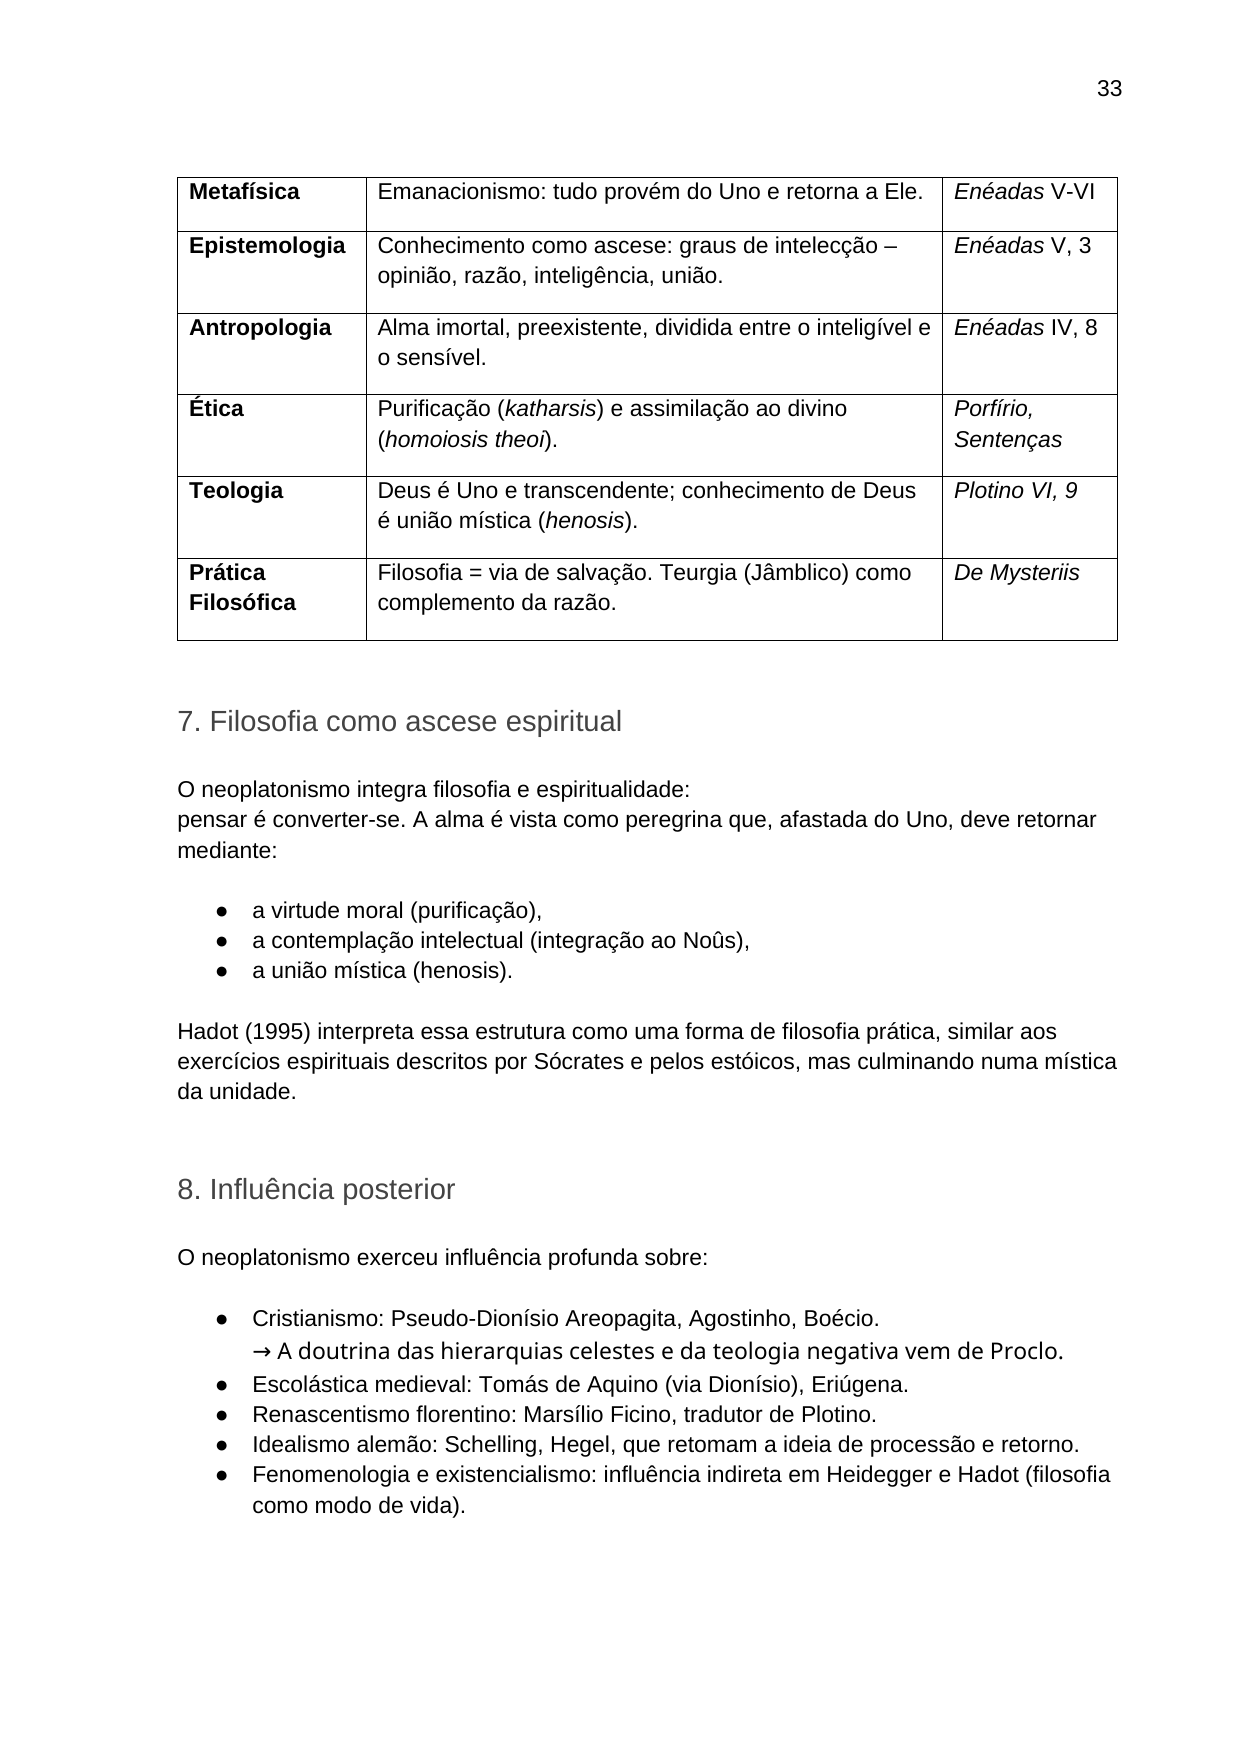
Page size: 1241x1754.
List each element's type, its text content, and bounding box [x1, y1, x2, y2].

list Renascentismo florentino: Marsílio Ficino, tradutor de Plotino. [214, 1401, 1122, 1427]
list Fenomenologia e existencialismo: influência indireta em Heidegger e Hadot (filosofia como modo de vida). [214, 1461, 1122, 1518]
table_cell Conhecimento como ascese: graus de intelecção – opinião, razão, inteligência, união. [367, 232, 942, 312]
table_cell Antropologia [178, 314, 366, 394]
table_cell Teologia [178, 477, 366, 558]
table_cell Enéadas V-VI [943, 178, 1117, 231]
list Cristianismo: Pseudo-Dionísio Areopagita, Agostinho, Boécio. [214, 1304, 1122, 1331]
table_cell Plotino VI, 9 [943, 477, 1117, 558]
table_cell Enéadas IV, 8 [943, 314, 1117, 394]
list a contemplação intelectual (integração ao Noûs), [214, 927, 1122, 954]
table_cell Filosofia = via de salvação. Teurgia (Jâmblico) como complemento da razão. [367, 559, 942, 639]
text → A doutrina das hierarquias celestes e da teologia negativa vem de Proclo. [252, 1335, 1122, 1366]
list a virtude moral (purificação), [214, 897, 1122, 923]
table_cell Purificação (katharsis) e assimilação ao divino (homoiosis theoi). [367, 395, 942, 476]
table_cell Enéadas V, 3 [943, 232, 1117, 312]
subtitle 7. Filosofia como ascese espiritual [177, 704, 1122, 738]
table_cell Porfírio, Sentenças [943, 395, 1117, 476]
table_cell Epistemologia [178, 232, 366, 312]
text pensar é converter-se. A alma é vista como peregrina que, afastada do Uno, deve retornar mediante: [177, 806, 1122, 863]
list Escolástica medieval: Tomás de Aquino (via Dionísio), Eriúgena. [214, 1371, 1122, 1397]
text O neoplatonismo exerceu influência profunda sobre: [177, 1244, 1122, 1271]
table_cell Prática Filosófica [178, 559, 366, 639]
list a união mística (henosis). [214, 957, 1122, 984]
table_cell De Mysteriis [943, 559, 1117, 639]
text Hadot (1995) interpreta essa estrutura como uma forma de filosofia prática, similar aos exercícios espirituais descritos por Sócrates e pelos estóicos, mas culminando numa mística da unidade. [177, 1018, 1122, 1105]
text O neoplatonismo integra filosofia e espiritualidade: [177, 776, 1122, 803]
table_cell Alma imortal, preexistente, dividida entre o inteligível e o sensível. [367, 314, 942, 394]
list Idealismo alemão: Schelling, Hegel, que retomam a ideia de processão e retorno. [214, 1431, 1122, 1457]
table_cell Emanacionismo: tudo provém do Uno e retorna a Ele. [367, 178, 942, 231]
table_cell Metafísica [178, 178, 366, 231]
subtitle 8. Influência posterior [177, 1172, 1122, 1206]
table_cell Ética [178, 395, 366, 476]
table_cell Deus é Uno e transcendente; conhecimento de Deus é união mística (henosis). [367, 477, 942, 558]
